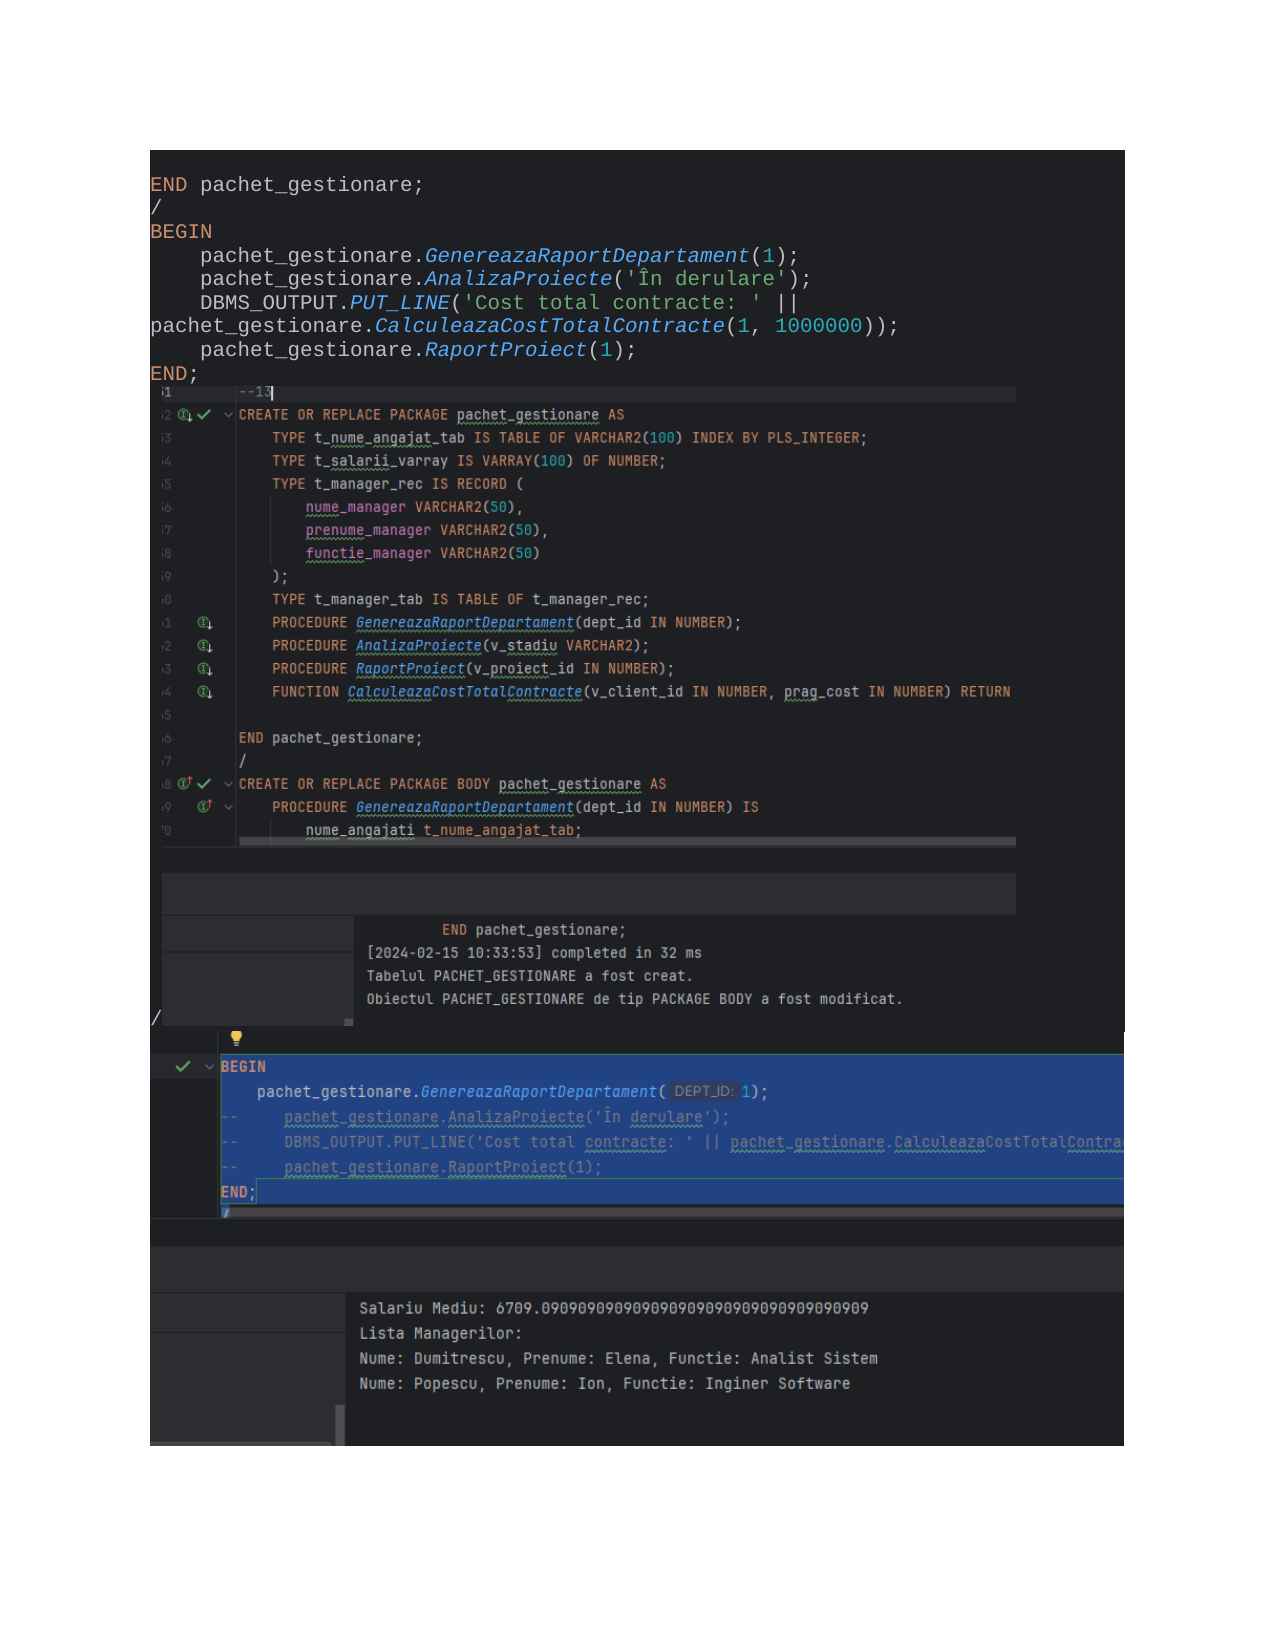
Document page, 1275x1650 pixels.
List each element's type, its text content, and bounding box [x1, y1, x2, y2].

picture [162, 386, 1016, 1026]
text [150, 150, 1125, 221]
picture [150, 1031, 1124, 1446]
